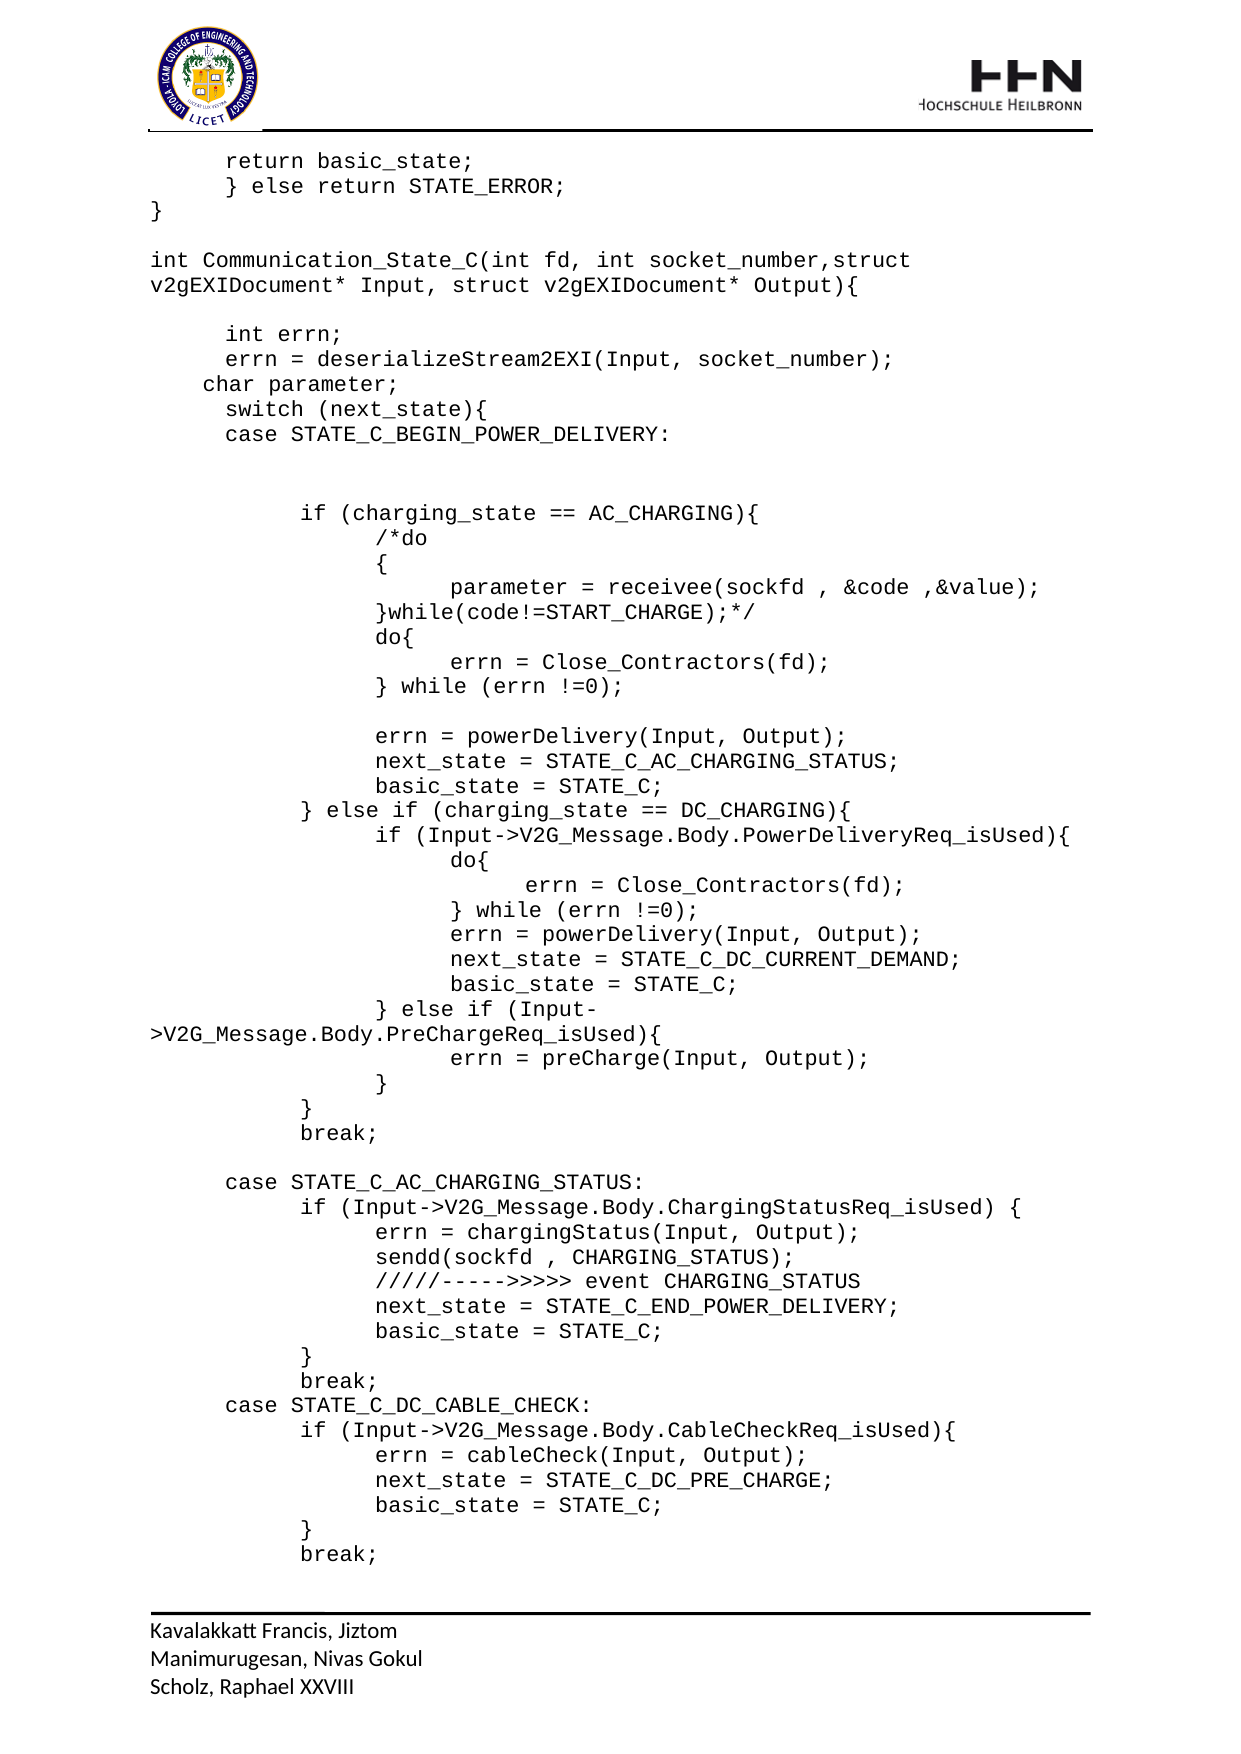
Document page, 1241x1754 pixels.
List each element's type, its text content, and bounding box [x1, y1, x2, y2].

text } while (errn !=0); [150, 899, 1090, 923]
picture [150, 18, 263, 131]
text errn = powerDelivery(Input, Output); [150, 923, 1090, 948]
text } else if (Input->V2G_Message.Body.PreChargeReq_isUsed){ [150, 998, 1090, 1047]
text next_state = STATE_C_AC_CHARGING_STATUS; [150, 750, 1090, 775]
text return basic_state; [150, 150, 1090, 175]
text errn = deserializeStream2EXI(Input, socket_number); [150, 348, 1090, 373]
text break; [150, 1370, 1090, 1394]
text do{ [150, 849, 1090, 874]
text basic_state = STATE_C; [150, 1320, 1090, 1345]
text } else return STATE_ERROR; [150, 175, 1090, 199]
text if (Input->V2G_Message.Body.ChargingStatusReq_isUsed) { [150, 1196, 1090, 1221]
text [150, 1419, 1090, 1444]
text errn = Close_Contractors(fd); [150, 651, 1090, 676]
text int Communication_State_C(int fd, int socket_number,struct v2gEXIDocument* Input, struct v2gEXIDocument* Output){ [150, 249, 1090, 299]
text sendd(sockfd , CHARGING_STATUS); [150, 1246, 1090, 1271]
text }while(code!=START_CHARGE);*/ [150, 601, 1090, 626]
picture [917, 60, 1083, 111]
text basic_state = STATE_C; [150, 1494, 1090, 1518]
text errn = Close_Contractors(fd); [150, 874, 1090, 899]
text basic_state = STATE_C; [150, 775, 1090, 799]
text case STATE_C_DC_CABLE_CHECK: [150, 1394, 1090, 1419]
text errn = preCharge(Input, Output); [150, 1047, 1090, 1072]
text errn = chargingStatus(Input, Output); [150, 1221, 1090, 1246]
text case STATE_C_AC_CHARGING_STATUS: [150, 1171, 1090, 1196]
text } [150, 199, 1090, 224]
text if (charging_state == AC_CHARGING){ [150, 502, 1090, 527]
text int errn; [150, 323, 1090, 348]
text char parameter; [150, 373, 1090, 398]
text case STATE_C_BEGIN_POWER_DELIVERY: [150, 423, 1090, 447]
text next_state = STATE_C_END_POWER_DELIVERY; [150, 1295, 1090, 1320]
text parameter = receivee(sockfd , &code ,&value); [150, 576, 1090, 601]
text /////----->>>>> event CHARGING_STATUS [150, 1271, 1090, 1295]
text basic_state = STATE_C; [150, 973, 1090, 998]
text switch (next_state){ [150, 398, 1090, 423]
text /*do [150, 527, 1090, 552]
text { [150, 552, 1090, 576]
text } [150, 1518, 1090, 1543]
text next_state = STATE_C_DC_CURRENT_DEMAND; [150, 948, 1090, 973]
text break; [150, 1543, 1090, 1568]
text } while (errn !=0); [150, 676, 1090, 700]
text } [150, 1072, 1090, 1097]
text } [150, 1345, 1090, 1370]
text errn = powerDelivery(Input, Output); [150, 725, 1090, 750]
text } [150, 1097, 1090, 1122]
text } else if (charging_state == DC_CHARGING){ [150, 799, 1090, 824]
text do{ [150, 626, 1090, 651]
text break; [150, 1122, 1090, 1147]
text if (Input->V2G_Message.Body.PowerDeliveryReq_isUsed){ [150, 824, 1090, 849]
text next_state = STATE_C_DC_PRE_CHARGE; [150, 1469, 1090, 1494]
text errn = cableCheck(Input, Output); [150, 1444, 1090, 1469]
